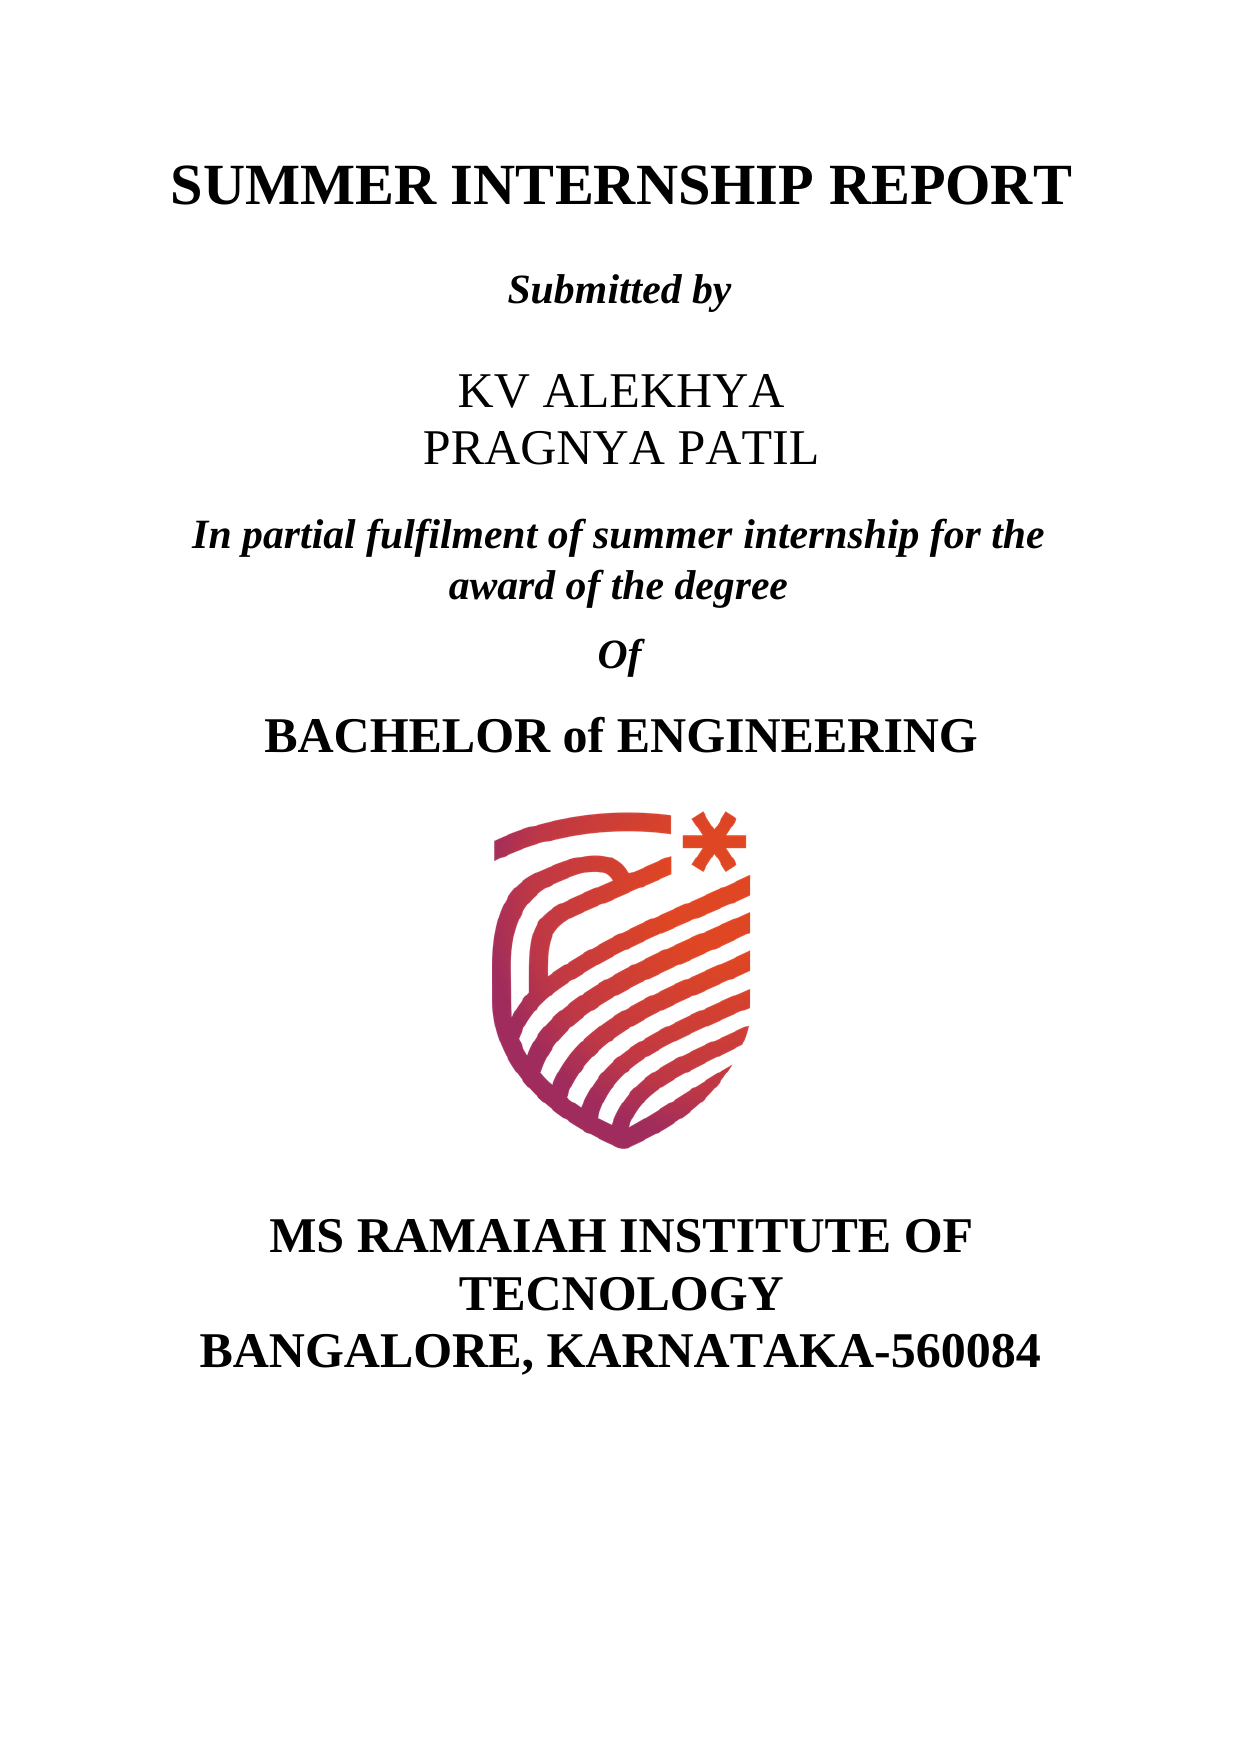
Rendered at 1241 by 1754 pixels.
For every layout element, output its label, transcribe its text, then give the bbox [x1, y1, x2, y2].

picture [492, 811, 751, 1149]
text Submitted by [150, 265, 1092, 313]
text PRAGNYA PATIL [150, 418, 1092, 476]
text Of [150, 629, 1092, 677]
text MS RAMAIAH INSTITUTE OF TECNOLOGY [150, 1206, 1092, 1321]
text BACHELOR of ENGINEERING [150, 706, 1092, 763]
text In partial fulfilment of summer internship for the award of the degree [150, 509, 1090, 609]
text KV ALEKHYA [150, 361, 1092, 418]
text BANGALORE, KARNATAKA-560084 [150, 1321, 1090, 1379]
text SUMMER INTERNSHIP REPORT [150, 150, 1092, 217]
